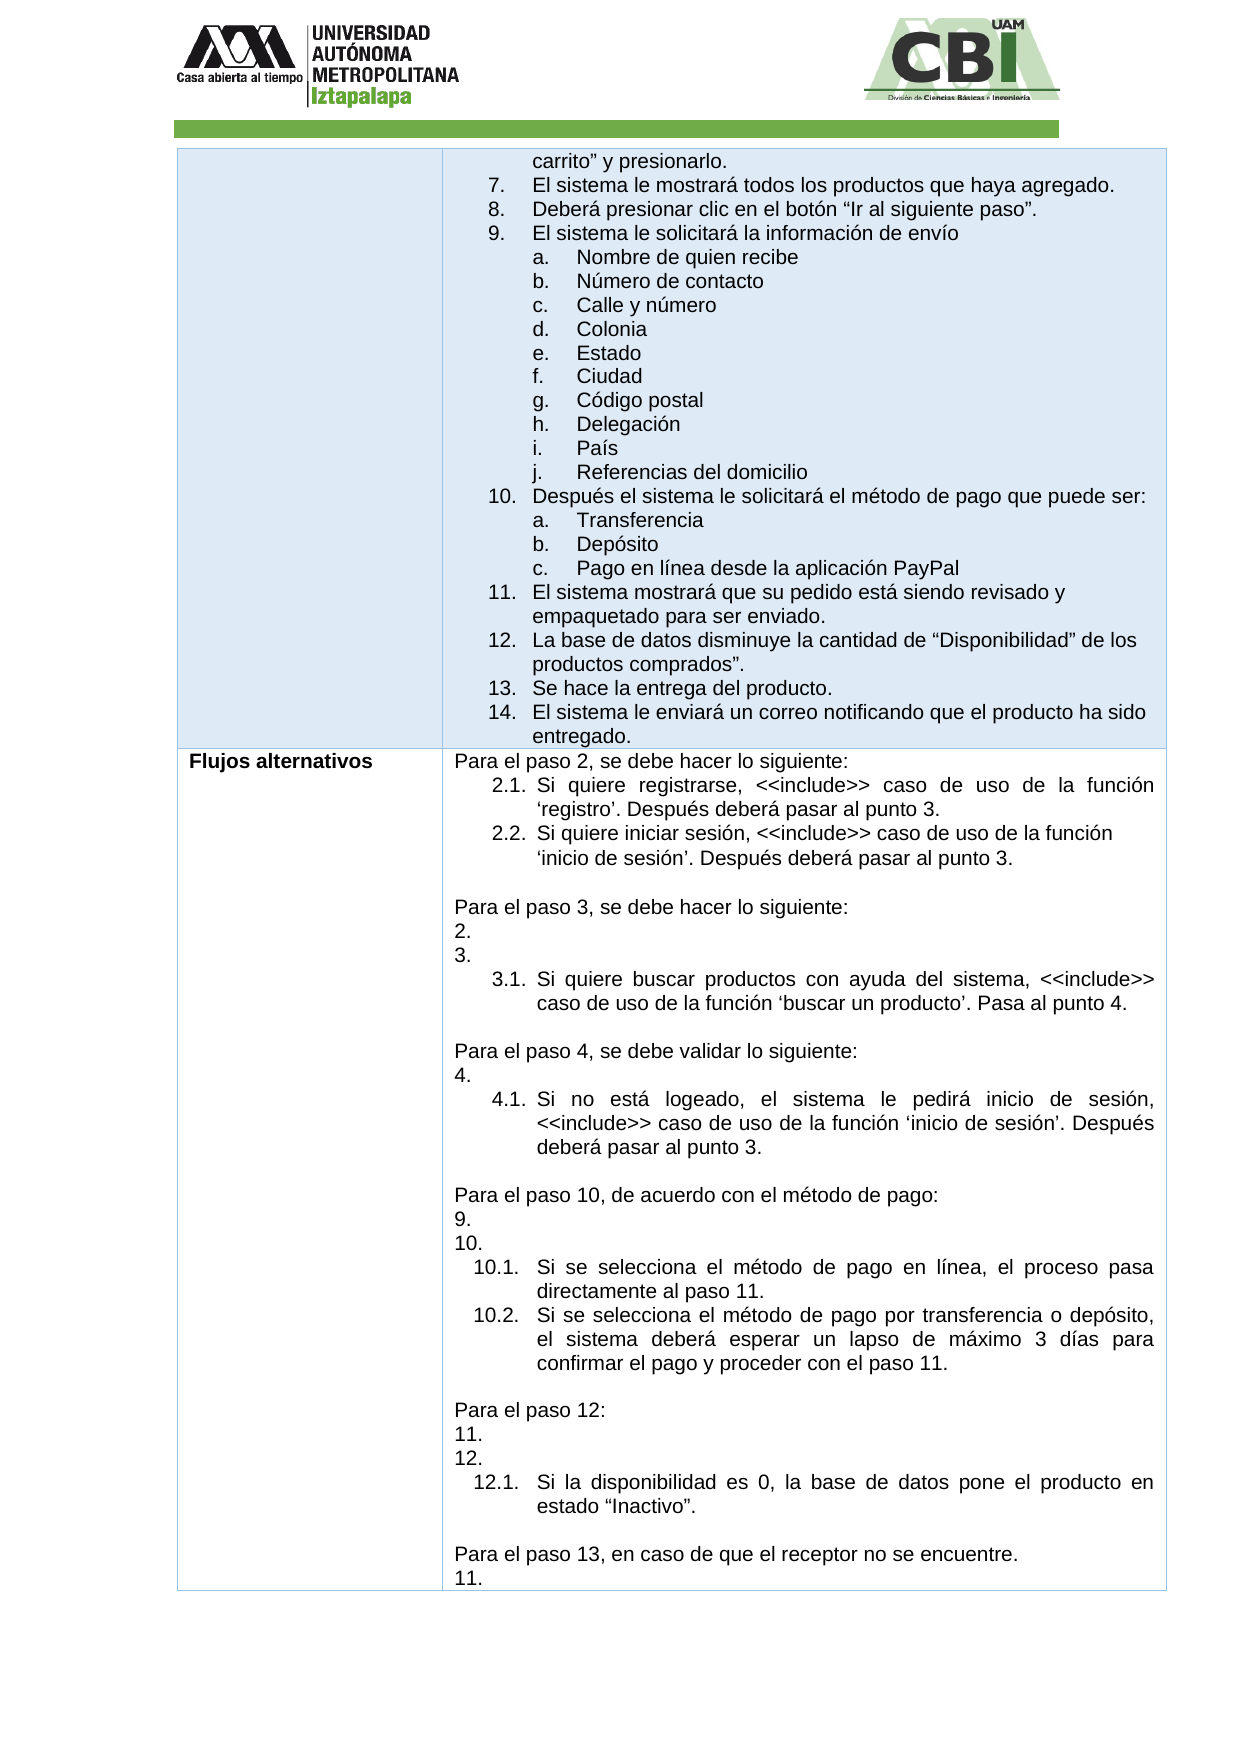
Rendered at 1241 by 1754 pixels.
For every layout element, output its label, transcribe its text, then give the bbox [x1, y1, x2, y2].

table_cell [443, 749, 1166, 1590]
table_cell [443, 149, 1166, 748]
picture [177, 25, 459, 109]
table_cell Flujo principal [178, 149, 442, 748]
table_cell Flujos alternativos [178, 749, 442, 1590]
picture [863, 18, 1060, 100]
